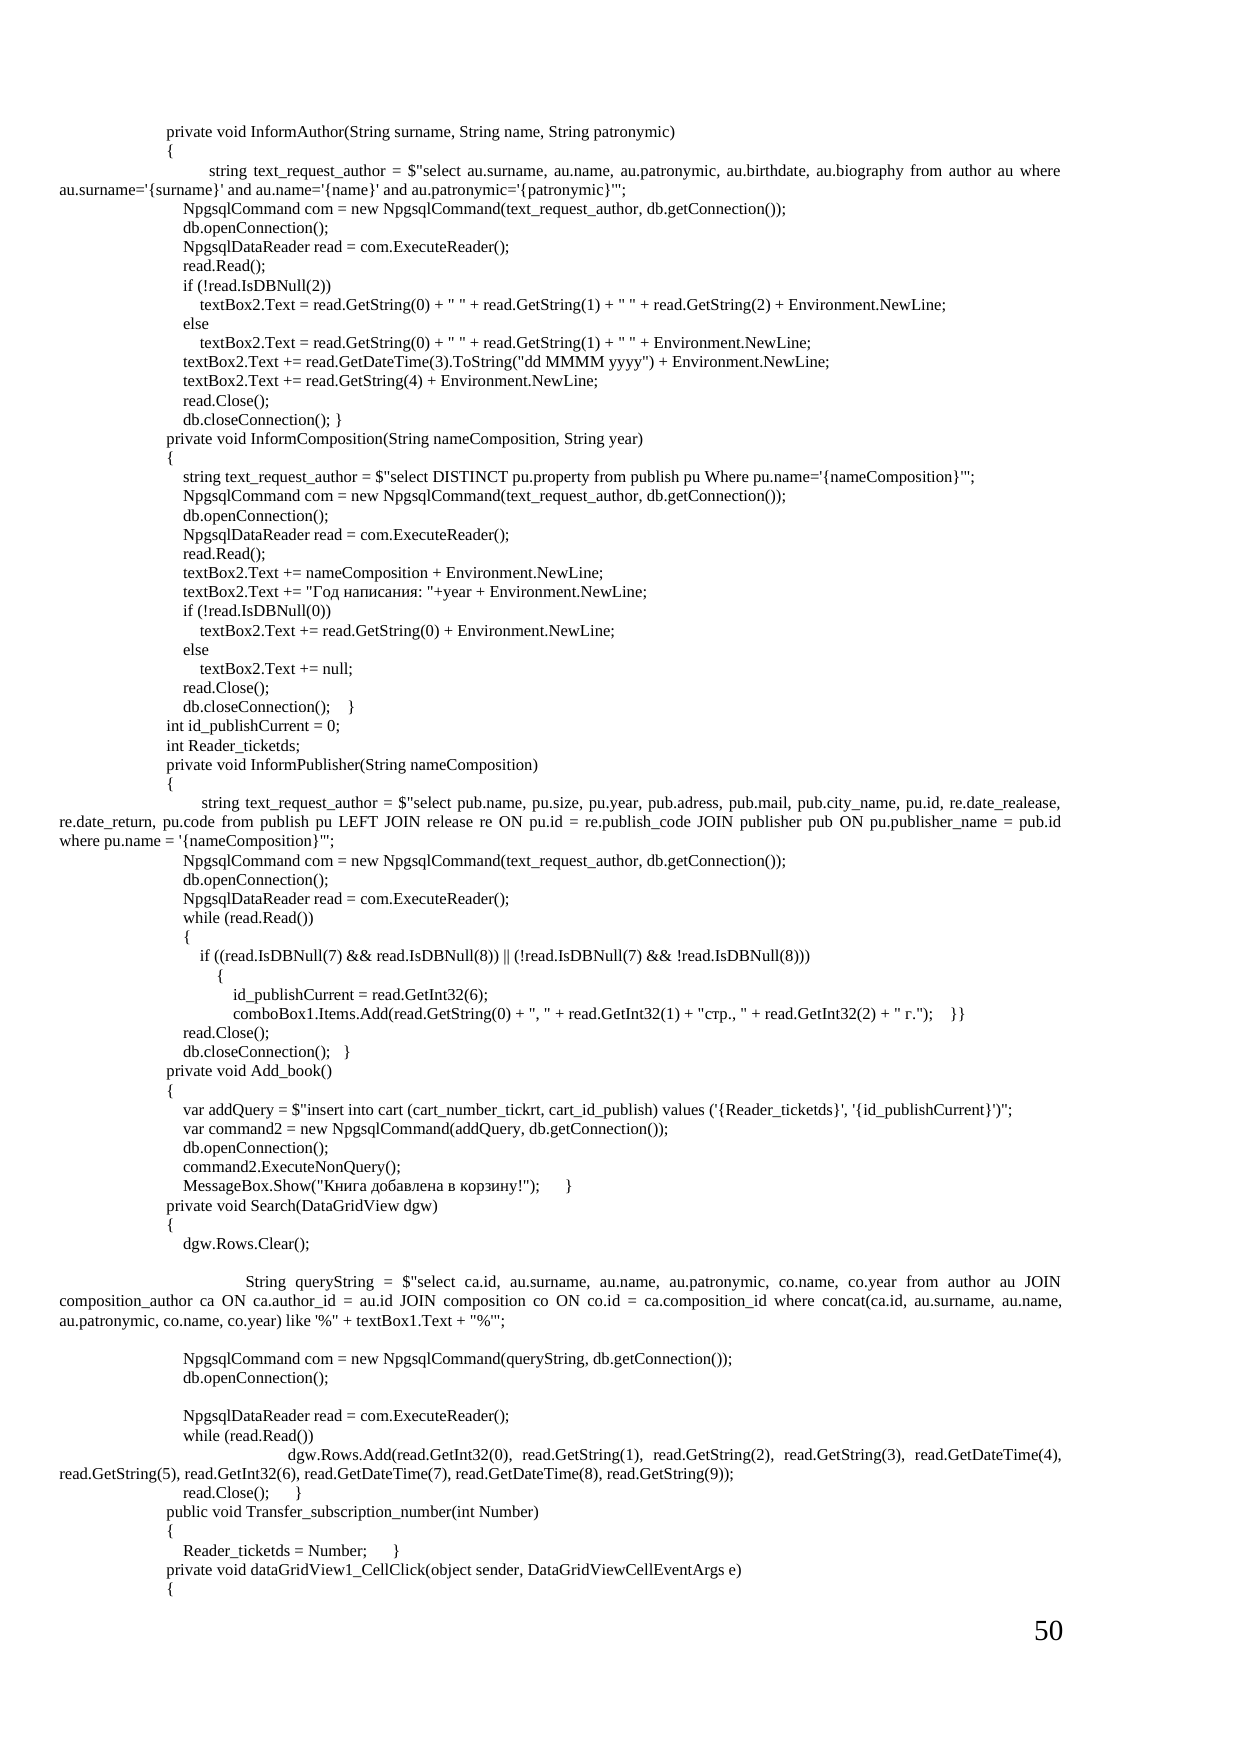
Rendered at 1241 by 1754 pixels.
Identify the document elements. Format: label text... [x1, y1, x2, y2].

text read.Read(); [59, 256, 1063, 275]
text dgw.Rows.Clear(); [59, 1234, 1063, 1253]
text var addQuery = $"insert into cart (cart_number_tickrt, cart_id_publish) values ('{Reader_ticketds}', '{id_publishCurrent}')"; [59, 1099, 1063, 1119]
text while (read.Read()) [59, 908, 1063, 927]
text var command2 = new NpgsqlCommand(addQuery, db.getConnection()); [59, 1119, 1063, 1138]
text private void InformAuthor(String surname, String name, String patronymic) [59, 122, 1063, 141]
text MessageBox.Show("Книга добавлена в корзину!"); } [59, 1176, 1063, 1195]
text comboBox1.Items.Add(read.GetString(0) + ", " + read.GetInt32(1) + "стр., " + read.GetInt32(2) + " г."); }} [59, 1004, 1063, 1023]
text NpgsqlDataReader read = com.ExecuteReader(); [59, 524, 1063, 544]
text db.openConnection(); [59, 1368, 1063, 1387]
text NpgsqlCommand com = new NpgsqlCommand(text_request_author, db.getConnection()); [59, 486, 1063, 505]
text { [59, 927, 1063, 946]
text { [59, 965, 1063, 984]
text textBox2.Text += read.GetString(0) + Environment.NewLine; [59, 620, 1063, 639]
text command2.ExecuteNonQuery(); [59, 1157, 1063, 1176]
text Reader_ticketds = Number; } [59, 1540, 1063, 1559]
text read.Read(); [59, 544, 1063, 563]
text if (!read.IsDBNull(0)) [59, 601, 1063, 620]
text textBox2.Text += nameComposition + Environment.NewLine; [59, 563, 1063, 582]
text private void Add_book() [59, 1061, 1063, 1080]
text { [59, 141, 1063, 160]
text textBox2.Text += read.GetString(4) + Environment.NewLine; [59, 371, 1063, 390]
text id_publishCurrent = read.GetInt32(6); [59, 984, 1063, 1004]
text if ((read.IsDBNull(7) && read.IsDBNull(8)) || (!read.IsDBNull(7) && !read.IsDBNull(8))) [59, 946, 1063, 965]
text db.openConnection(); [59, 218, 1063, 237]
text int Reader_ticketds; [59, 735, 1063, 754]
text { [59, 448, 1063, 467]
text { [59, 774, 1063, 793]
text textBox2.Text = read.GetString(0) + " " + read.GetString(1) + " " + Environment.NewLine; [59, 333, 1063, 352]
text NpgsqlCommand com = new NpgsqlCommand(text_request_author, db.getConnection()); [59, 199, 1063, 218]
text private void Search(DataGridView dgw) [59, 1195, 1063, 1214]
text textBox2.Text = read.GetString(0) + " " + read.GetString(1) + " " + read.GetString(2) + Environment.NewLine; [59, 294, 1063, 314]
text string text_request_author = $"select DISTINCT pu.property from publish pu Where pu.name='{nameComposition}'"; [59, 467, 1063, 486]
text NpgsqlDataReader read = com.ExecuteReader(); [59, 237, 1063, 256]
text dgw.Rows.Add(read.GetInt32(0), read.GetString(1), read.GetString(2), read.GetString(3), read.GetDateTime(4), read.GetString(5), read.GetInt32(6), read.GetDateTime(7), read.GetDateTime(8), read.GetString(9)); [59, 1444, 1063, 1483]
text string text_request_author = $"select au.surname, au.name, au.patronymic, au.birthdate, au.biography from author au where au.surname='{surname}' and au.name='{name}' and au.patronymic='{patronymic}'"; [59, 160, 1063, 199]
text while (read.Read()) [59, 1425, 1063, 1444]
text NpgsqlCommand com = new NpgsqlCommand(queryString, db.getConnection()); [59, 1349, 1063, 1368]
text { [59, 1521, 1063, 1540]
text private void dataGridView1_CellClick(object sender, DataGridViewCellEventArgs e) [59, 1559, 1063, 1579]
text db.openConnection(); [59, 505, 1063, 524]
text db.openConnection(); [59, 1138, 1063, 1157]
text private void InformComposition(String nameComposition, String year) [59, 429, 1063, 448]
text read.Close(); [59, 1023, 1063, 1042]
text read.Close(); [59, 390, 1063, 409]
text db.closeConnection(); } [59, 697, 1063, 716]
text NpgsqlCommand com = new NpgsqlCommand(text_request_author, db.getConnection()); [59, 850, 1063, 869]
text String queryString = $"select ca.id, au.surname, au.name, au.patronymic, co.name, co.year from author au JOIN composition_author ca ON ca.author_id = au.id JOIN composition co ON co.id = ca.composition_id where concat(ca.id, au.surname, au.name, au.patronymic, co.name, co.year) like '%" + textBox1.Text + "%'"; [59, 1272, 1063, 1329]
text { [59, 1214, 1063, 1234]
text else [59, 314, 1063, 333]
text private void InformPublisher(String nameComposition) [59, 754, 1063, 774]
text { [59, 1579, 1063, 1598]
text int id_publishCurrent = 0; [59, 716, 1063, 735]
text textBox2.Text += read.GetDateTime(3).ToString("dd MMMM yyyy") + Environment.NewLine; [59, 352, 1063, 371]
text NpgsqlDataReader read = com.ExecuteReader(); [59, 1406, 1063, 1425]
text read.Close(); [59, 678, 1063, 697]
text NpgsqlDataReader read = com.ExecuteReader(); [59, 889, 1063, 908]
text db.closeConnection(); } [59, 409, 1063, 429]
text textBox2.Text += null; [59, 659, 1063, 678]
text else [59, 639, 1063, 659]
text read.Close(); } [59, 1483, 1063, 1502]
text if (!read.IsDBNull(2)) [59, 275, 1063, 294]
text string text_request_author = $"select pub.name, pu.size, pu.year, pub.adress, pub.mail, pub.city_name, pu.id, re.date_realease, re.date_return, pu.code from publish pu LEFT JOIN release re ON pu.id = re.publish_code JOIN publisher pub ON pu.publisher_name = pub.id where pu.name = '{nameComposition}'"; [59, 793, 1063, 850]
text db.openConnection(); [59, 869, 1063, 889]
text db.closeConnection(); } [59, 1042, 1063, 1061]
text { [59, 1080, 1063, 1099]
text public void Transfer_subscription_number(int Number) [59, 1502, 1063, 1521]
text textBox2.Text += "Год написания: "+year + Environment.NewLine; [59, 582, 1063, 601]
